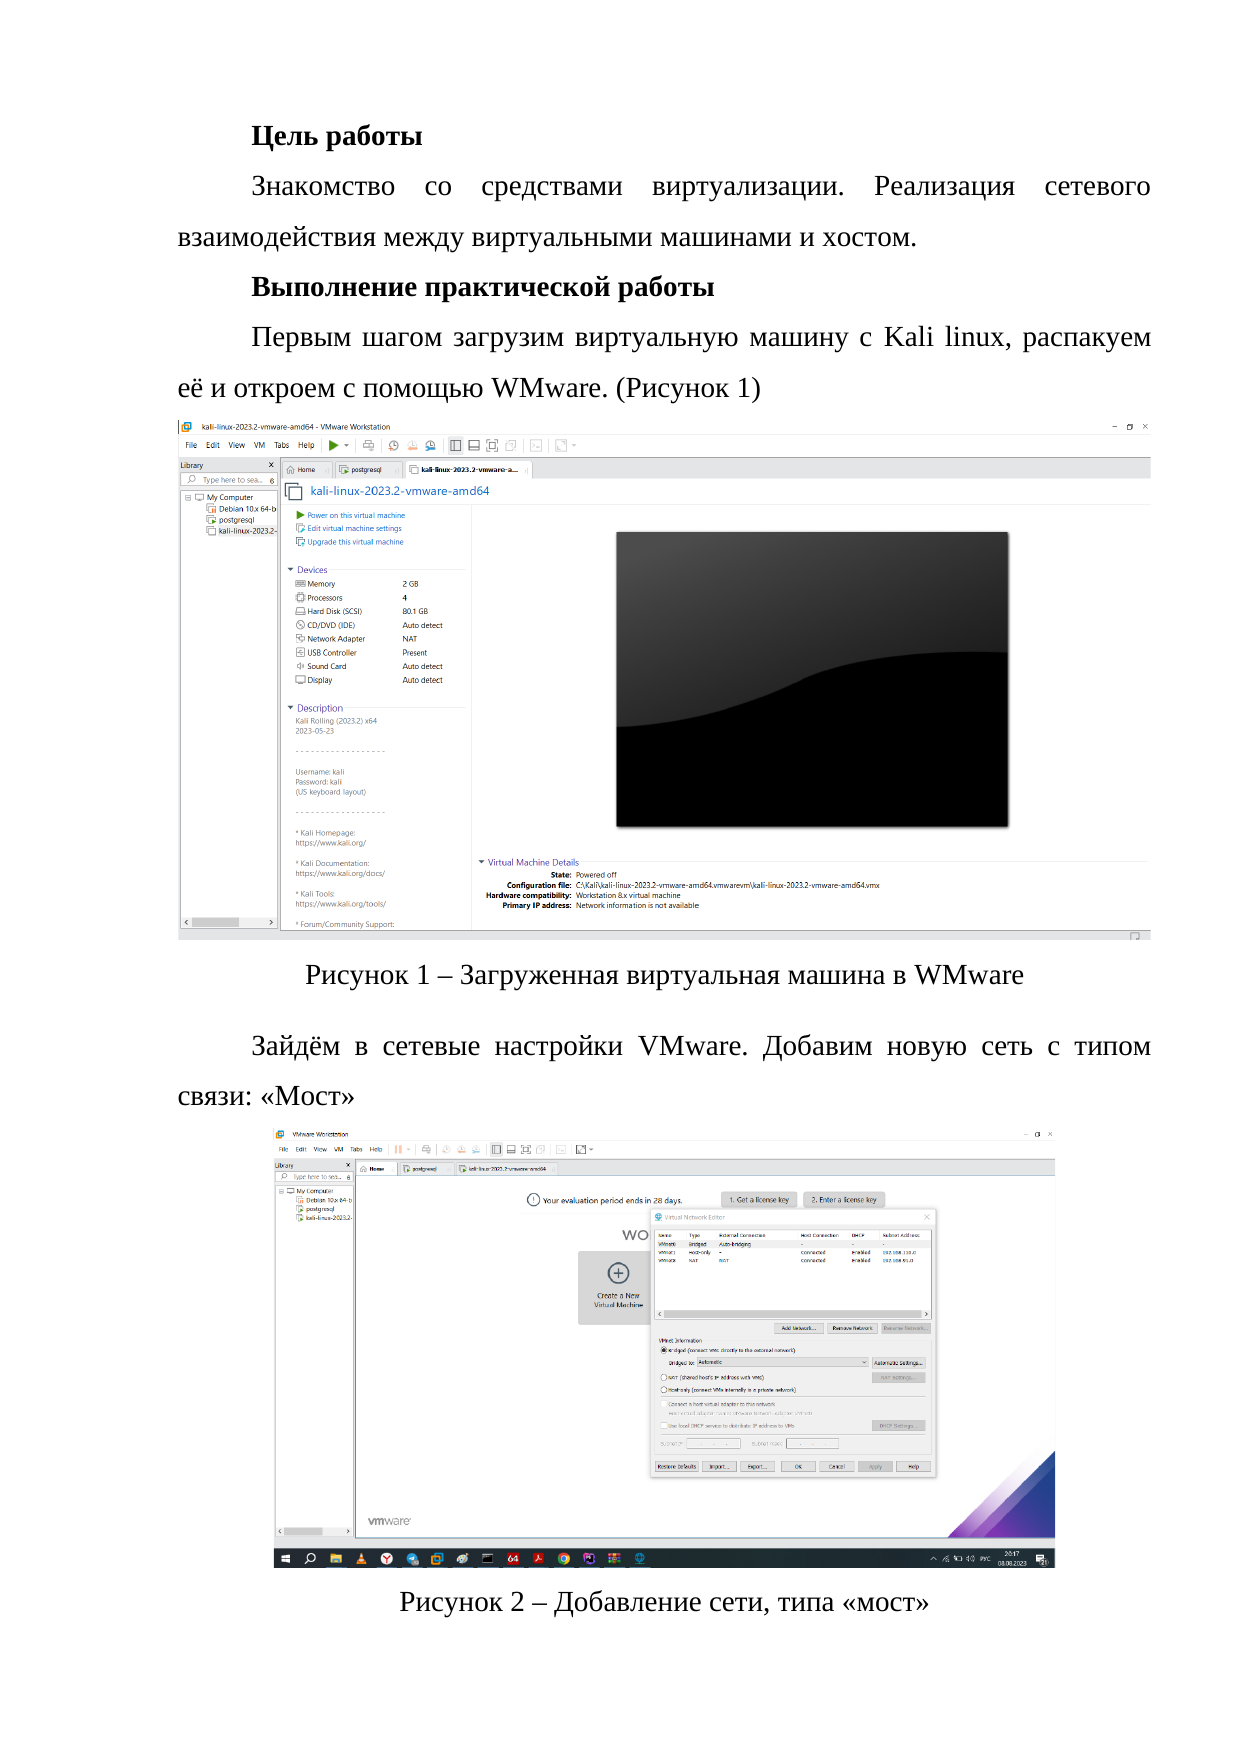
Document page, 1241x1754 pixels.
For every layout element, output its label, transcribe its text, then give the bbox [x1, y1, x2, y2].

text Цель работы [177, 118, 1152, 152]
text Первым шагом загрузим виртуальную машину с Kali linux, распакуем её и откроем с помощью WMware. (Рисунок 1) [177, 319, 1152, 403]
text Рисунок 1 – Загруженная виртуальная машина в WMware [177, 957, 1152, 990]
picture [273, 1128, 1055, 1568]
text Зайдём в сетевые настройки VMware. Добавим новую сеть с типом связи: «Мост» [177, 1028, 1152, 1112]
text Выполнение практической работы [177, 269, 1152, 303]
picture [178, 420, 1151, 940]
text Знакомство со средствами виртуализации. Реализация сетевого взаимодействия между виртуальными машинами и хостом. [177, 168, 1152, 252]
text Рисунок 2 – Добавление сети, типа «мост» [177, 1584, 1152, 1618]
